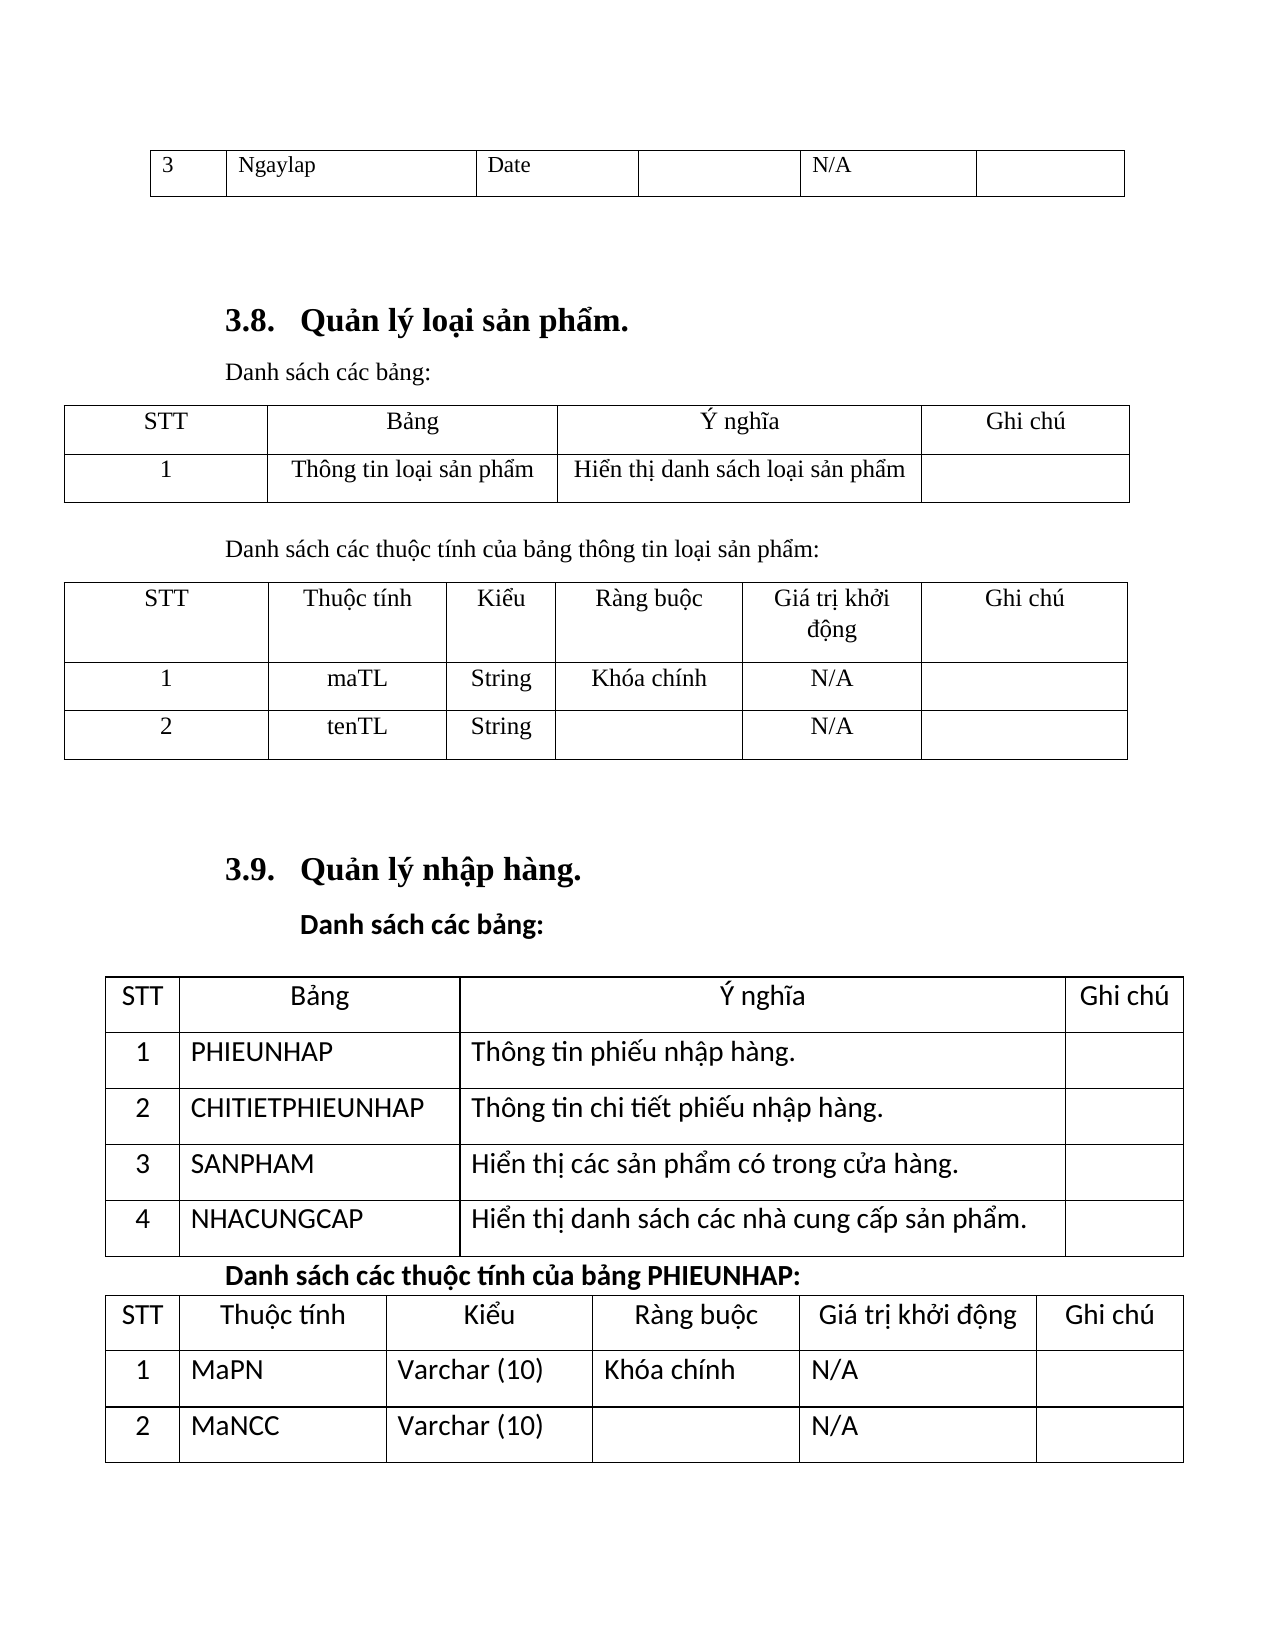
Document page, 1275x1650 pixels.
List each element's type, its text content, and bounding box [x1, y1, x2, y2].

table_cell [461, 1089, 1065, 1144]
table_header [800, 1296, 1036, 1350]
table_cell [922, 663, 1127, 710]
list Quản lý loại sản phẩm. [225, 300, 1125, 338]
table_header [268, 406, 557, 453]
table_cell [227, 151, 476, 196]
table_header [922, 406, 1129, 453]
list Danh sách các thuộc tính của bảng thông tin loại sản phẩm: [225, 534, 1125, 563]
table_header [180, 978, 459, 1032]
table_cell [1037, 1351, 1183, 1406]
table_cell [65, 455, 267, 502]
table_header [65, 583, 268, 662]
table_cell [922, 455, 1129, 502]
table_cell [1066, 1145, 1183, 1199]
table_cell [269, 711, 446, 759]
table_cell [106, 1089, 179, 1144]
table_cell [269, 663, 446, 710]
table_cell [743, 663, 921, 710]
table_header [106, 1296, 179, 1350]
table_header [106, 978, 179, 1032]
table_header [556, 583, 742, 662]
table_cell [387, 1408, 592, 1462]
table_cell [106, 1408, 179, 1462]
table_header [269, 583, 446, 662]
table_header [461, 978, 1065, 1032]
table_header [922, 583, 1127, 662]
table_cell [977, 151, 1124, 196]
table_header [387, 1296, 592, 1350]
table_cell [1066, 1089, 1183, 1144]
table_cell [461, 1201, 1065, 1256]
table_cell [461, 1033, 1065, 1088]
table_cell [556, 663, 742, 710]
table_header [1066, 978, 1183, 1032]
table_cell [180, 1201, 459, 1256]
list Quản lý nhập hàng. [225, 849, 1125, 887]
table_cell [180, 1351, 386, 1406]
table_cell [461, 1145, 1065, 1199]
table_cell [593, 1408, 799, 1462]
list Danh sách các bảng: [225, 357, 1125, 386]
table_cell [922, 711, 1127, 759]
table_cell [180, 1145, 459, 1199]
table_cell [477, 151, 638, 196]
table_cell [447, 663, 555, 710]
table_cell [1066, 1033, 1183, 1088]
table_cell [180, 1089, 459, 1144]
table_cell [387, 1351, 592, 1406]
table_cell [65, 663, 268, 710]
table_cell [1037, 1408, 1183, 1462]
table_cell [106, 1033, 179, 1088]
list Danh sách các bảng: [300, 906, 1125, 942]
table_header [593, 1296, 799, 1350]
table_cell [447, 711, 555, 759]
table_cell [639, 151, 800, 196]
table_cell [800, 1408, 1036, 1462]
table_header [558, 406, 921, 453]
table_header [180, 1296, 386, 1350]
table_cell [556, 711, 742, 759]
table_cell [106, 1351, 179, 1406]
list Danh sách các thuộc tính của bảng PHIEUNHAP: [225, 1257, 1125, 1292]
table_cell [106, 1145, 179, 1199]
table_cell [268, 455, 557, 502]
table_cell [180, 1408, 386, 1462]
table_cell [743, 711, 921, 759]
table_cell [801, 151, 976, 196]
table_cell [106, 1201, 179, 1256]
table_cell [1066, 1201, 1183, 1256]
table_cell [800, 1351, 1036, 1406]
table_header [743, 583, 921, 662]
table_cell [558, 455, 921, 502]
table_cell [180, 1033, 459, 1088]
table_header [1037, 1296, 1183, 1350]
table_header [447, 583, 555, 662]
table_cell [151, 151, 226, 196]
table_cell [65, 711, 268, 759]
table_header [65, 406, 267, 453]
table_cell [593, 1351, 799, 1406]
